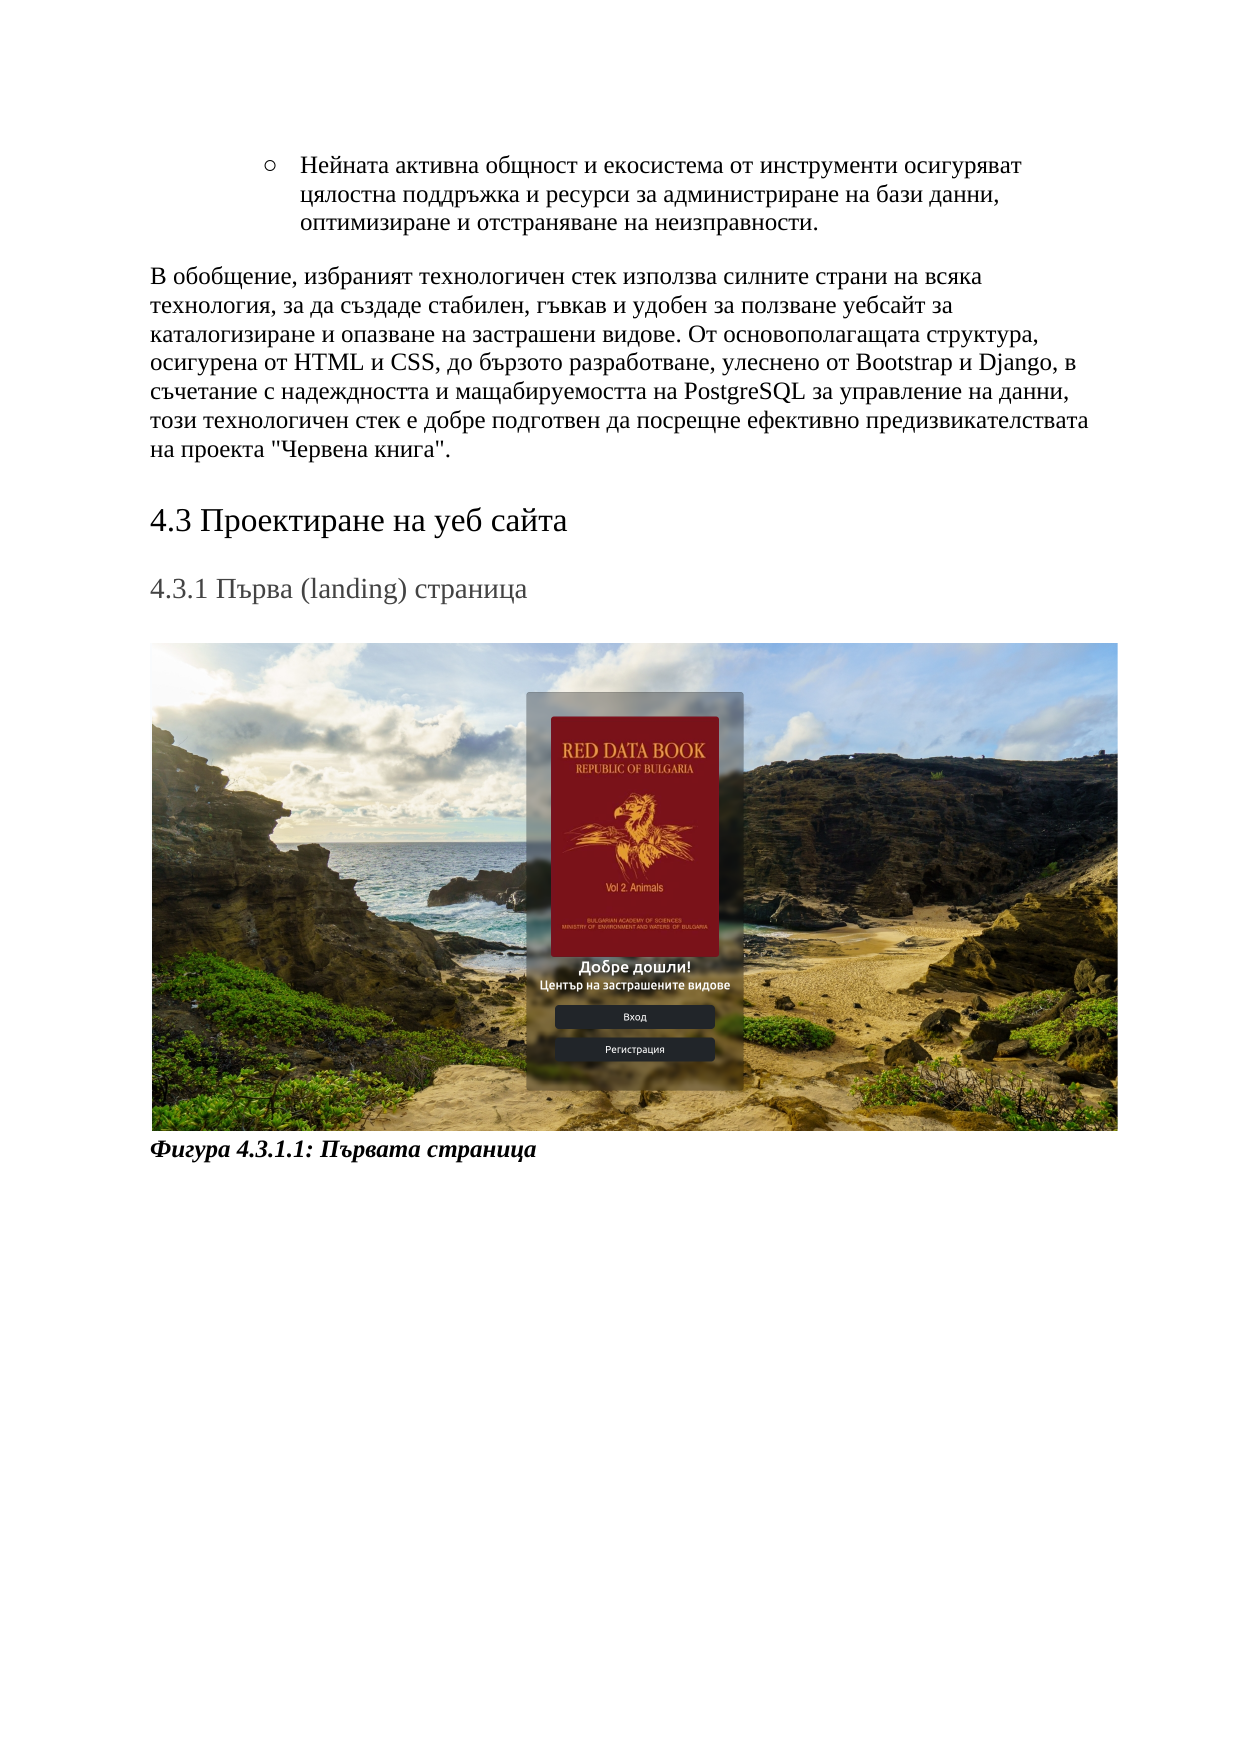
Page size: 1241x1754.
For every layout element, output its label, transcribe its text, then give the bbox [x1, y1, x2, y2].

list Нейната активна общност и екосистема от инструменти осигуряват цялостна поддръжка и ресурси за администриране на бази данни, оптимизиране и отстраняване на неизправности. [262, 150, 1090, 236]
picture [150, 643, 1118, 1131]
text В обобщение, избраният технологичен стек използва силните страни на всяка технология, за да създаде стабилен, гъвкав и удобен за ползване уебсайт за каталогизиране и опазване на застрашени видове. От основополагащата структура, осигурена от HTML и CSS, до бързото разработване, улеснено от Bootstrap и Django, в съчетание с надеждността и мащабируемостта на PostgreSQL за управление на данни, този технологичен стек е добре подготвен да посрещне ефективно предизвикателствата на проекта "Червена книга". [150, 261, 1090, 462]
subtitle 4.3.1 Първа (landing) страница [150, 572, 1090, 605]
text Фигура 4.3.1.1: Първата страница [150, 1134, 1090, 1163]
subtitle 4.3 Проектиране на уеб сайта [150, 500, 1090, 538]
